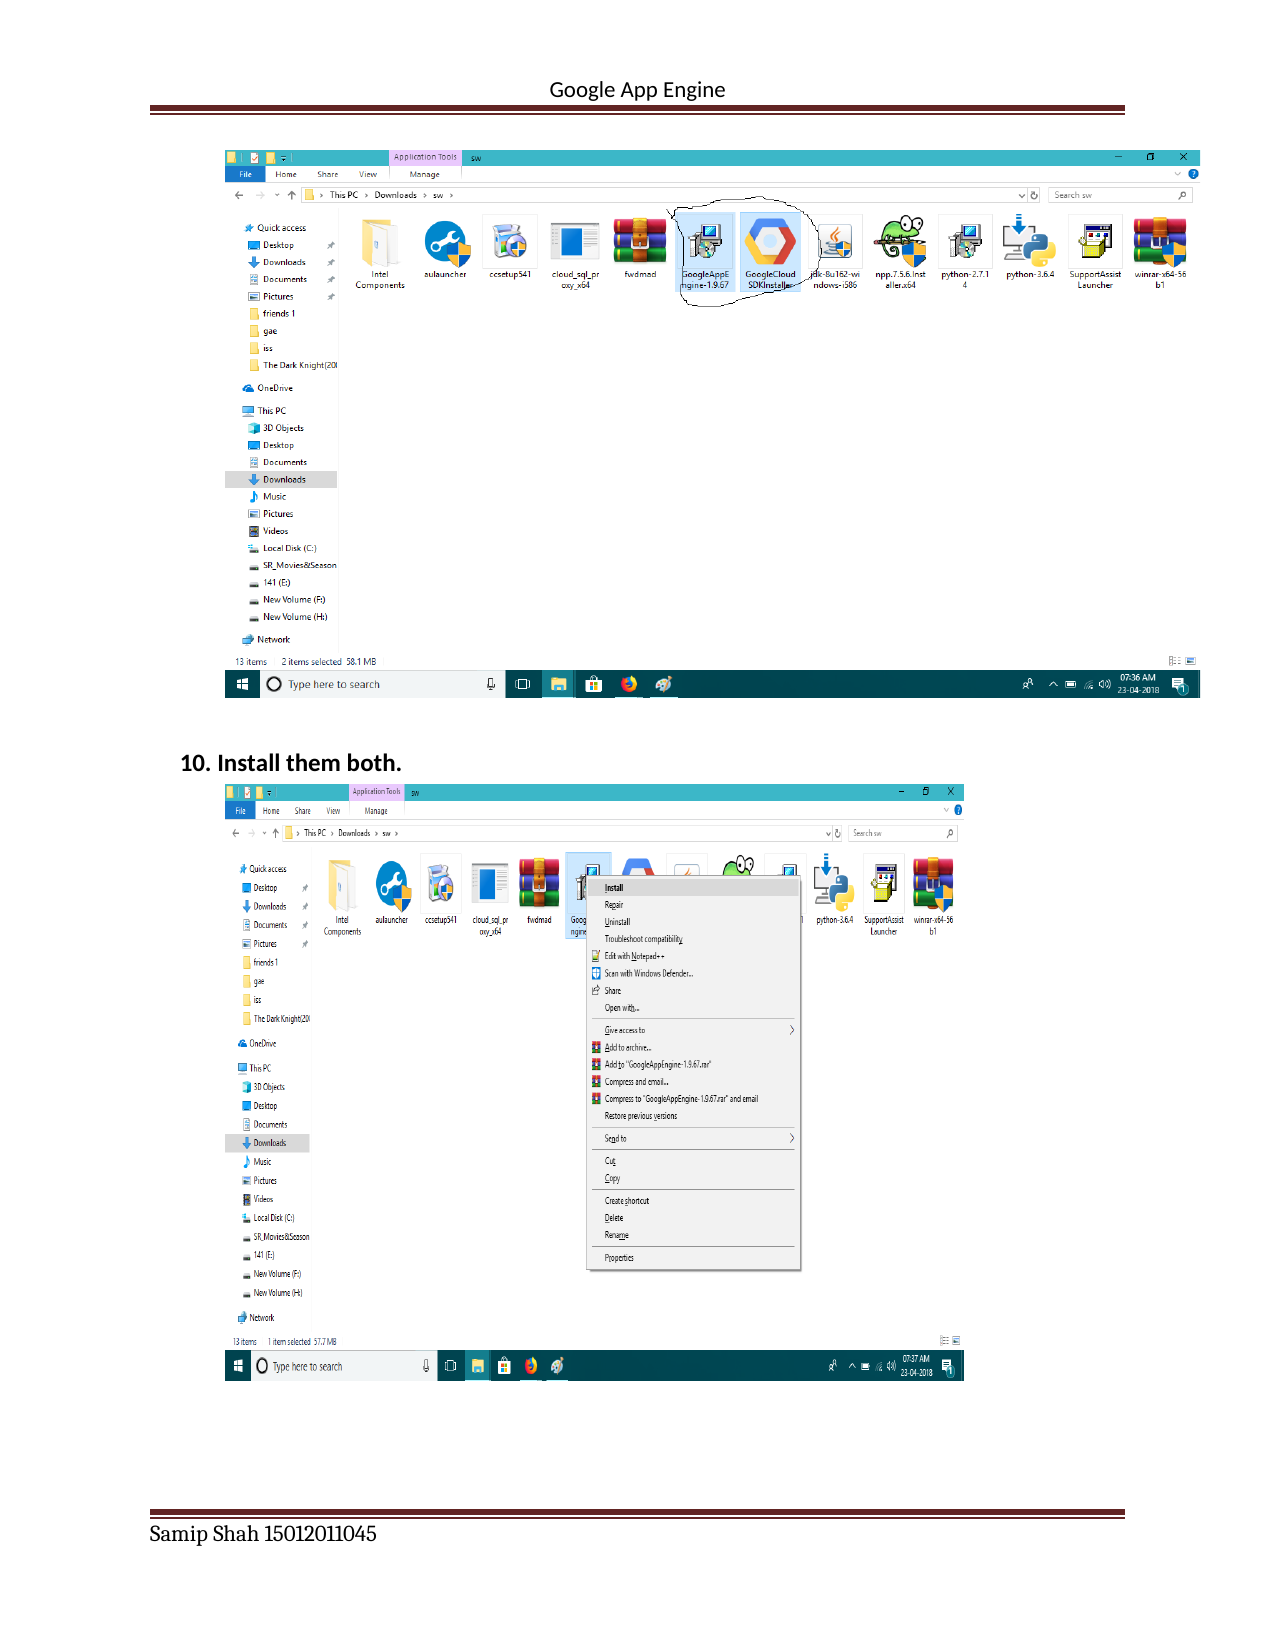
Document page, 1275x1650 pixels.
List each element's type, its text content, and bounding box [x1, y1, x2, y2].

picture [225, 150, 1200, 698]
list Install them both. [179, 743, 1086, 779]
picture [225, 784, 964, 1381]
